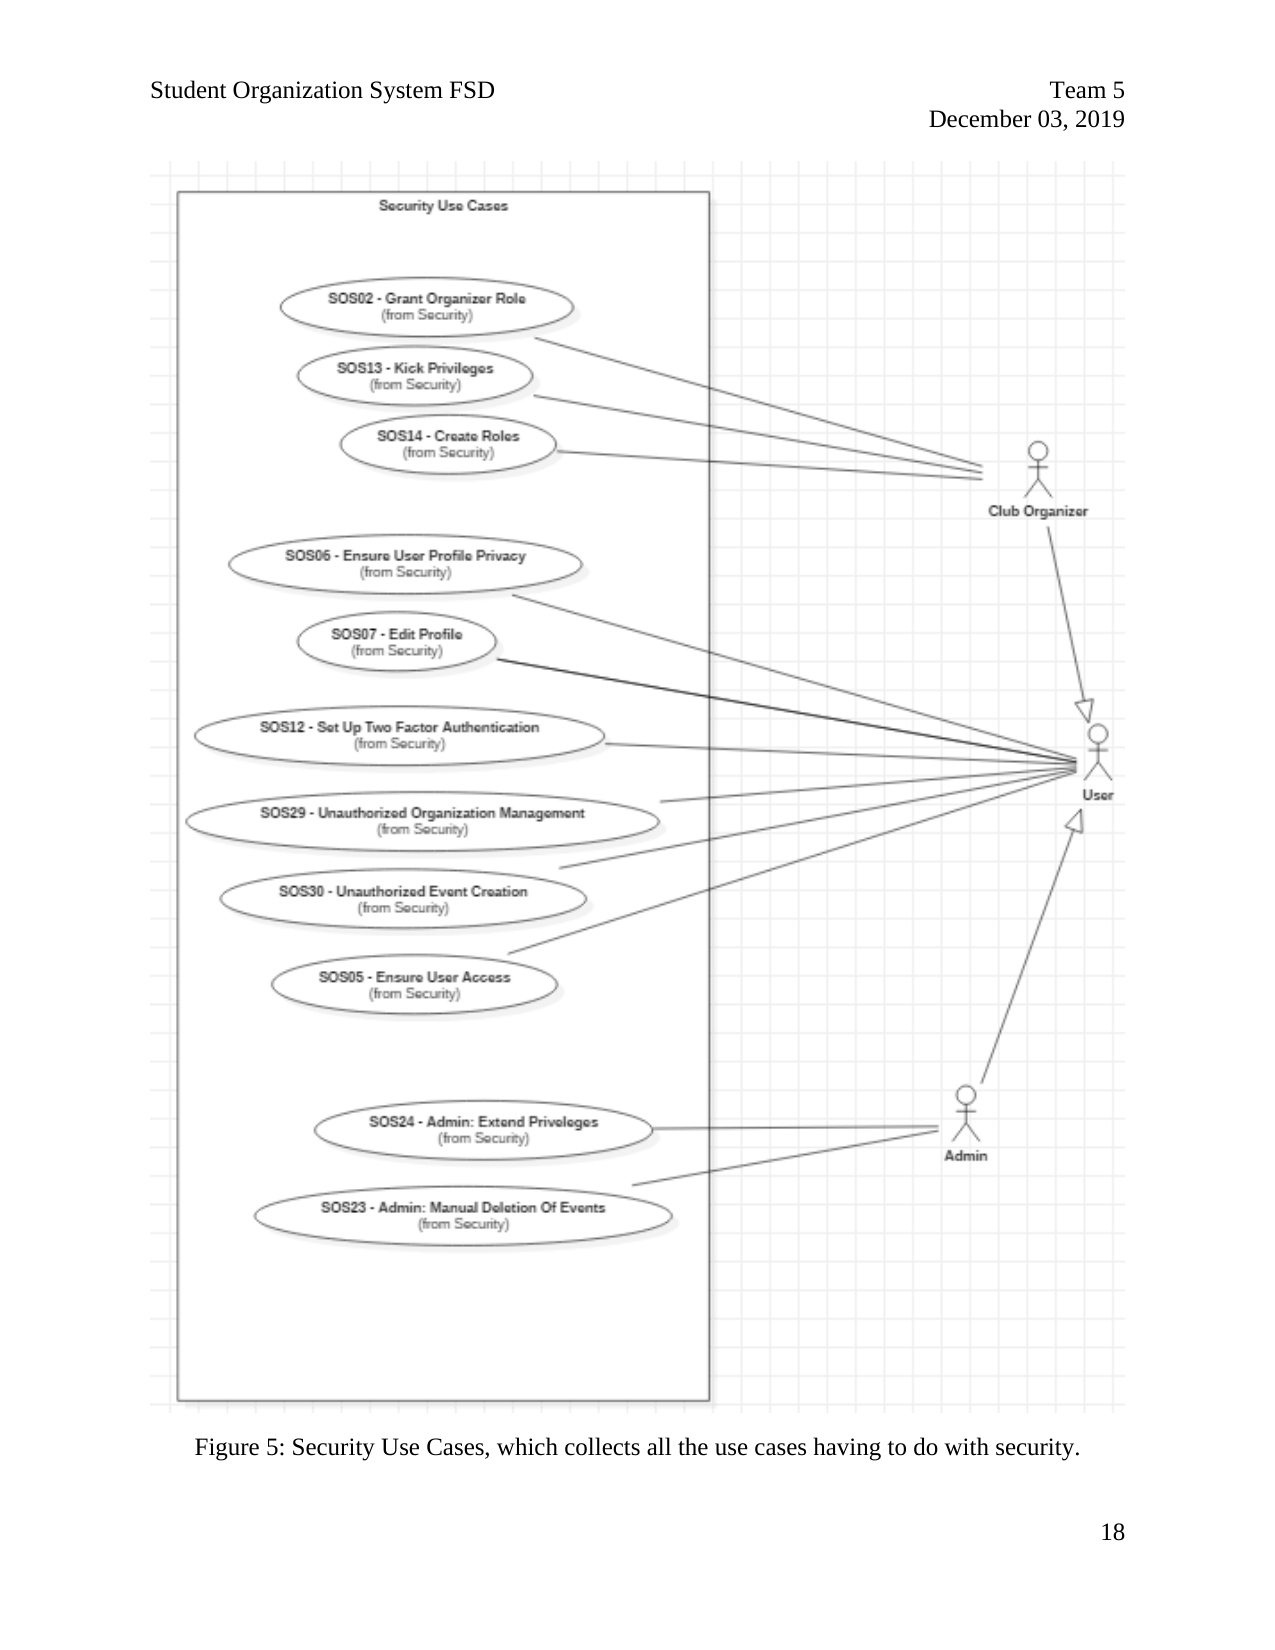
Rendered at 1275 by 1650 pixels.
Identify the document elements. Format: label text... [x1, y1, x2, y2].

text Figure : Security Use Cases, which collects all the use cases having to do with security. [150, 1432, 1125, 1461]
picture [150, 161, 1125, 1413]
